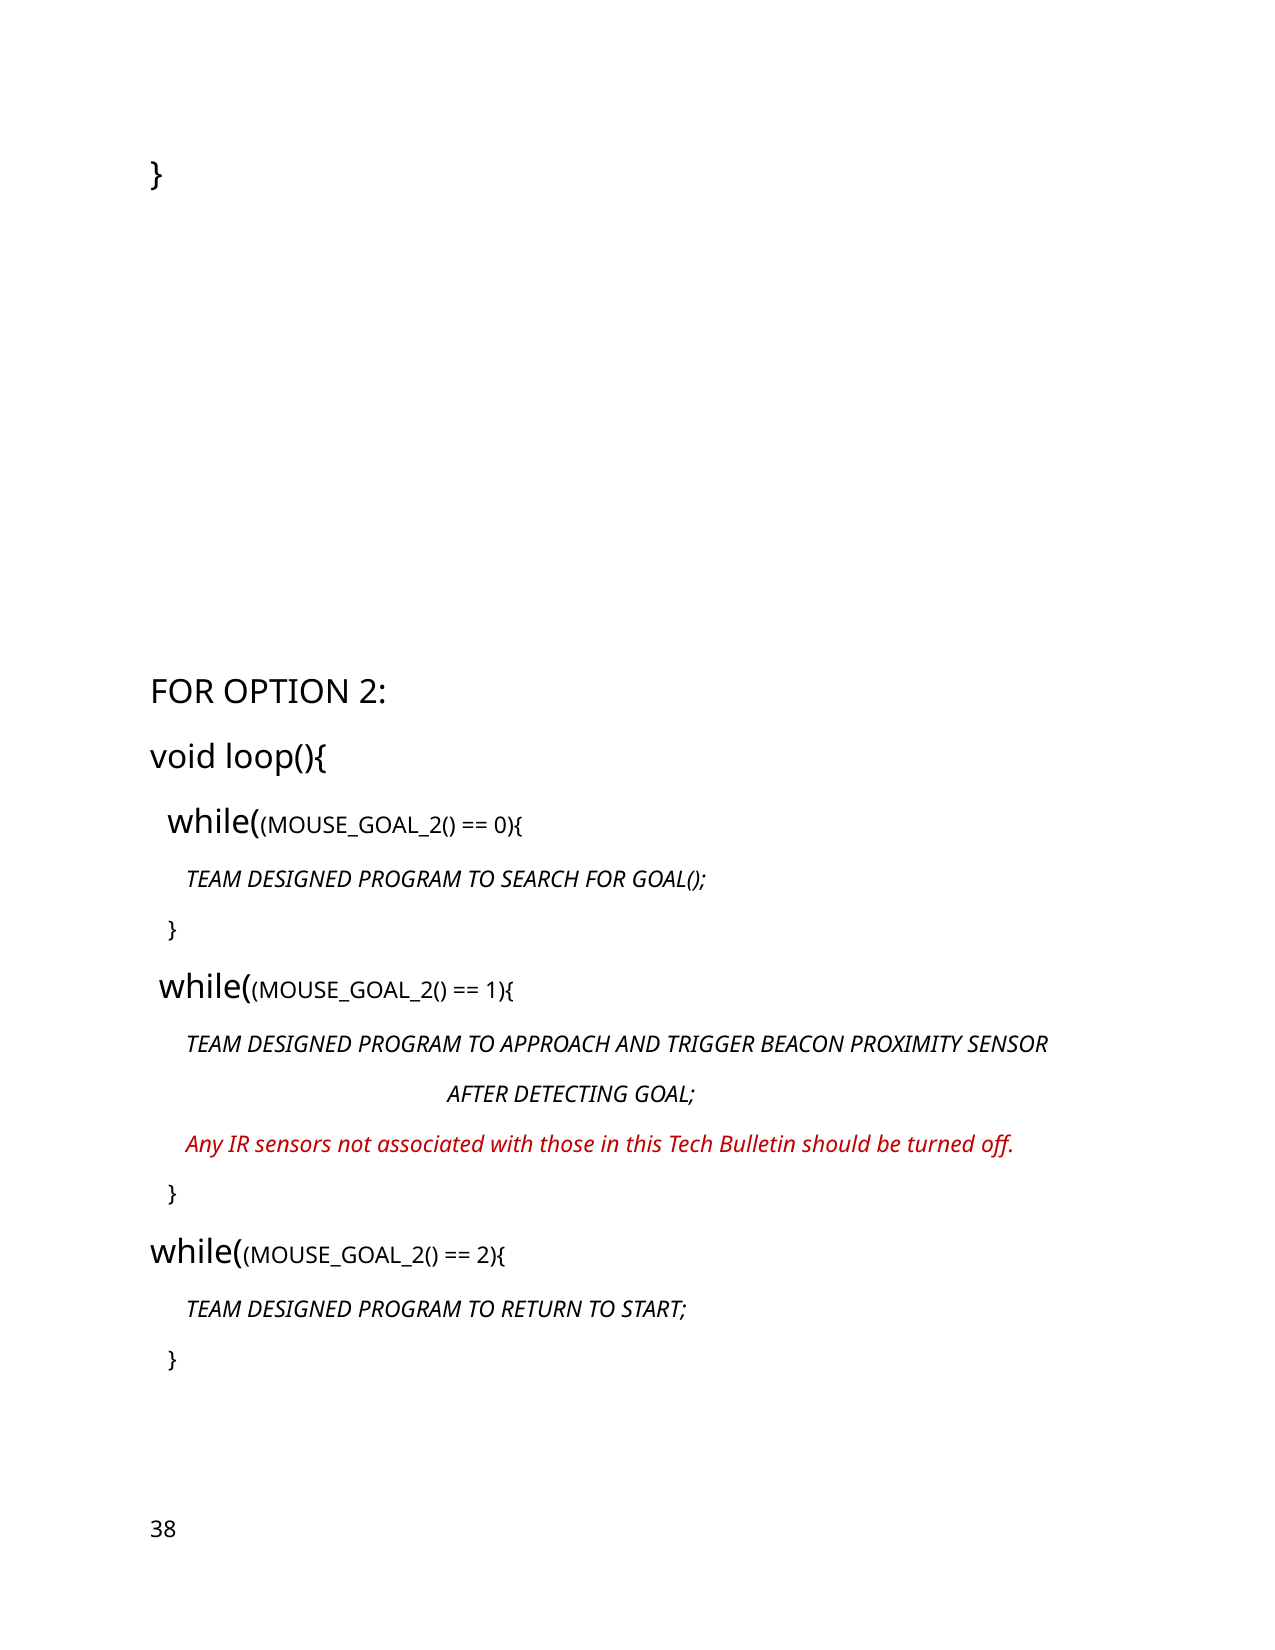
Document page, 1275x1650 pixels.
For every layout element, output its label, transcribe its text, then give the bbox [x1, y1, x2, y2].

text Any IR sensors not associated with those in this Tech Bulletin should be turned off. [150, 1127, 1125, 1159]
text void loop(){ [150, 733, 1125, 778]
text FOR OPTION 2: [150, 668, 1125, 714]
text while((MOUSE_GOAL_2() == 2){ [150, 1228, 1125, 1273]
text TEAM DESIGNED PROGRAM TO SEARCH FOR GOAL(); [150, 863, 1125, 894]
text } [150, 1342, 1125, 1374]
text } [150, 150, 1125, 195]
text while((MOUSE_GOAL_2() == 1){ [150, 963, 1125, 1008]
text } [150, 1177, 1125, 1208]
text TEAM DESIGNED PROGRAM TO APPROACH AND TRIGGER BEACON PROXIMITY SENSOR [150, 1028, 1125, 1059]
text } [150, 912, 1125, 944]
text AFTER DETECTING GOAL; [150, 1078, 1125, 1109]
text while((MOUSE_GOAL_2() == 0){ [150, 798, 1125, 843]
text TEAM DESIGNED PROGRAM TO RETURN TO START; [150, 1293, 1125, 1324]
